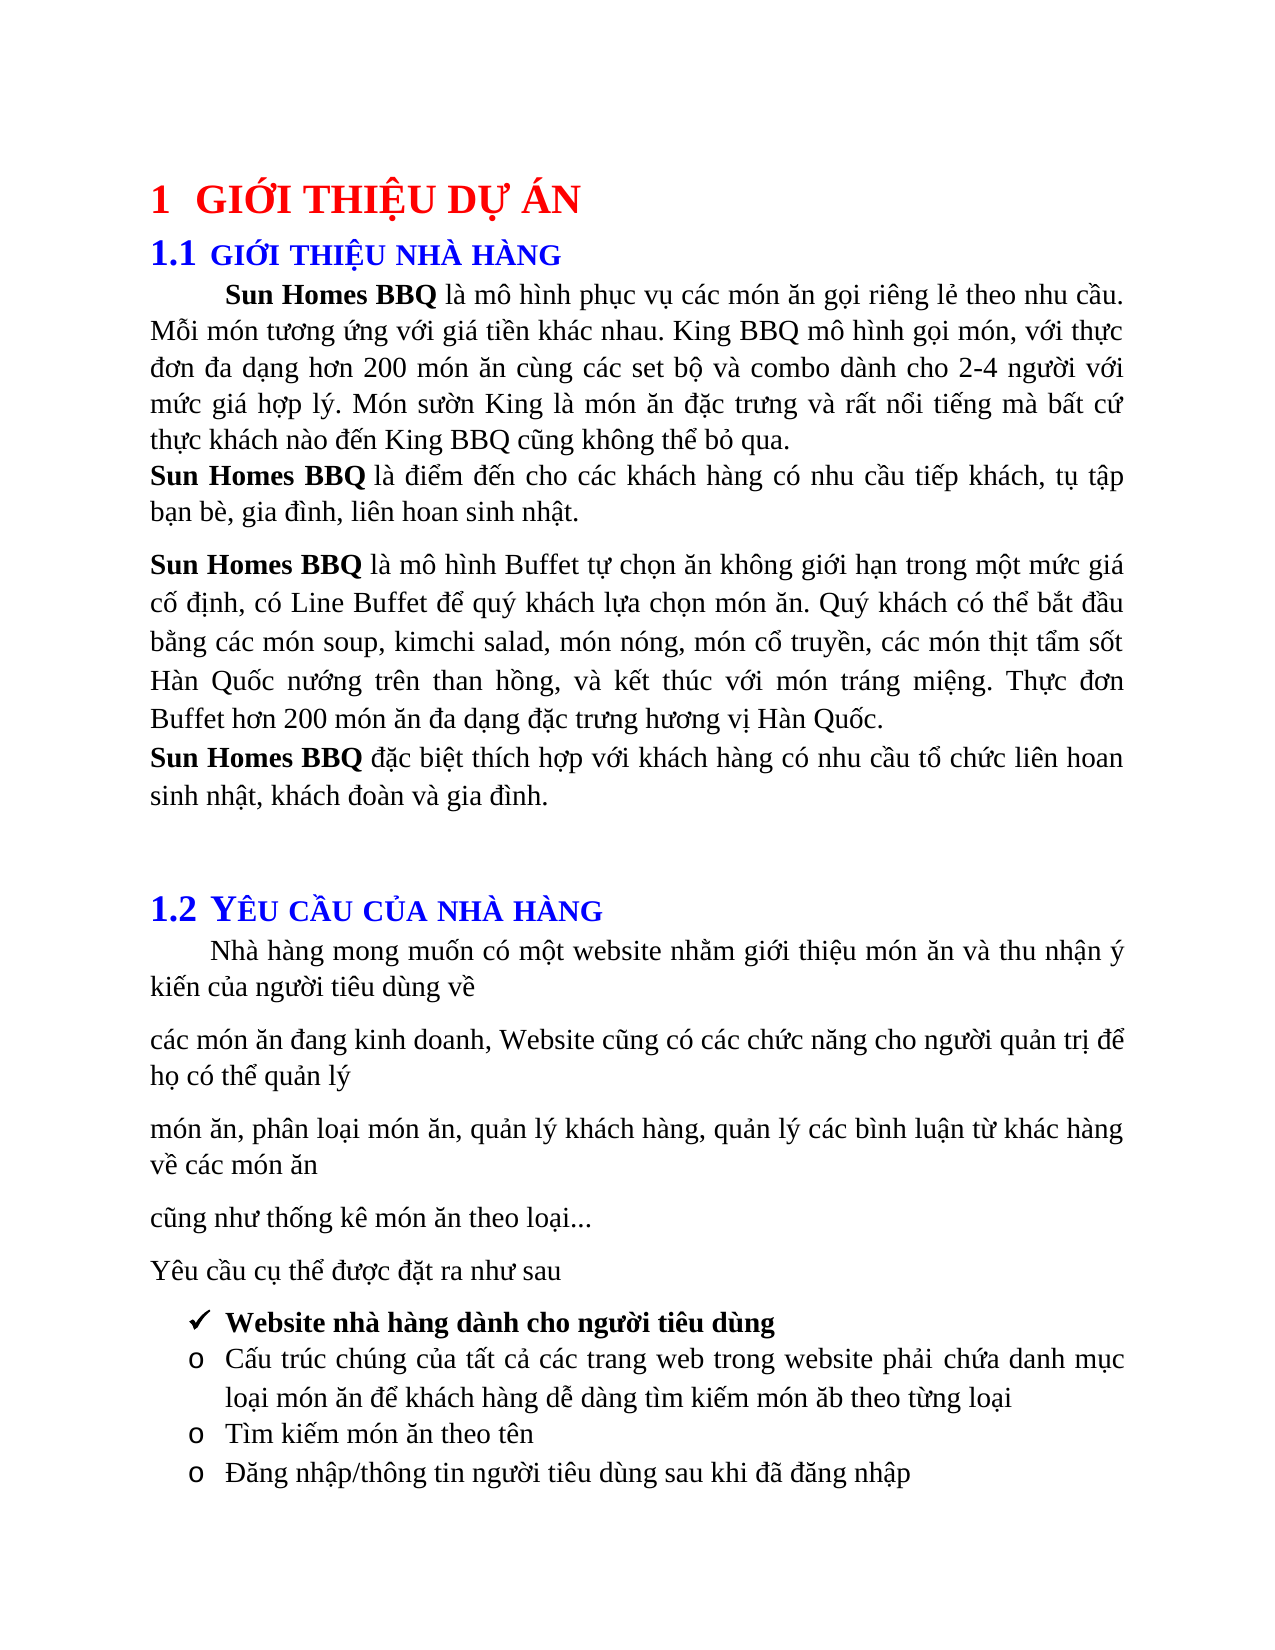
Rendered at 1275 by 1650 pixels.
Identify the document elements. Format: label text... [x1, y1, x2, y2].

list Tìm kiếm món ăn theo tên [187, 1416, 1125, 1452]
subtitle Giới thiệu dự án [150, 175, 1125, 223]
text Sun Homes BBQ là mô hình Buffet tự chọn ăn không giới hạn trong một mức giá cố định, có Line Buffet để quý khách lựa chọn món ăn. Quý khách có thể bắt đầu bằng các món soup, kimchi salad, món nóng, món cổ truyền, các món thịt tẩm sốt Hàn Quốc nướng trên than hồng, và kết thúc với món tráng miệng. Thực đơn Buffet hơn 200 món ăn đa dạng đặc trưng hương vị Hàn Quốc. Sun Homes BBQ đặc biệt thích hợp với khách hàng có nhu cầu tổ chức liên hoan sinh nhật, khách đoàn và gia đình. [150, 547, 1125, 812]
text món ăn, phân loại món ăn, quản lý khách hàng, quản lý các bình luận từ khác hàng về các món ăn [150, 1111, 1125, 1181]
text cũng như thống kê món ăn theo loại... [150, 1200, 1125, 1233]
list Website nhà hàng dành cho người tiêu dùng [187, 1305, 1125, 1339]
text các món ăn đang kinh doanh, Website cũng có các chức năng cho người quản trị để họ có thể quản lý [150, 1022, 1125, 1092]
subtitle Yêu cầu của nhà hàng [150, 886, 1125, 929]
list Cấu trúc chúng của tất cả các trang web trong website phải chứa danh mục loại món ăn để khách hàng dễ dàng tìm kiếm món ăb theo từng loại [187, 1342, 1125, 1414]
text Yêu cầu cụ thể được đặt ra như sau [150, 1253, 1125, 1286]
text Sun Homes BBQ là mô hình phục vụ các món ăn gọi riêng lẻ theo nhu cầu. Mỗi món tương ứng với giá tiền khác nhau. King BBQ mô hình gọi món, với thực đơn đa dạng hơn 200 món ăn cùng các set bộ và combo dành cho 2-4 người với mức giá hợp lý. Món sườn King là món ăn đặc trưng và rất nổi tiếng mà bất cứ thực khách nào đến King BBQ cũng không thể bỏ qua. Sun Homes BBQ là điểm đến cho các khách hàng có nhu cầu tiếp khách, tụ tập bạn bè, gia đình, liên hoan sinh nhật. [150, 277, 1125, 528]
subtitle giới thiệu nhà hàng [150, 231, 1125, 274]
text Nhà hàng mong muốn có một website nhằm giới thiệu món ăn và thu nhận ý kiến của người tiêu dùng về [150, 933, 1125, 1003]
list Đăng nhập/thông tin người tiêu dùng sau khi đã đăng nhập [187, 1455, 1125, 1491]
